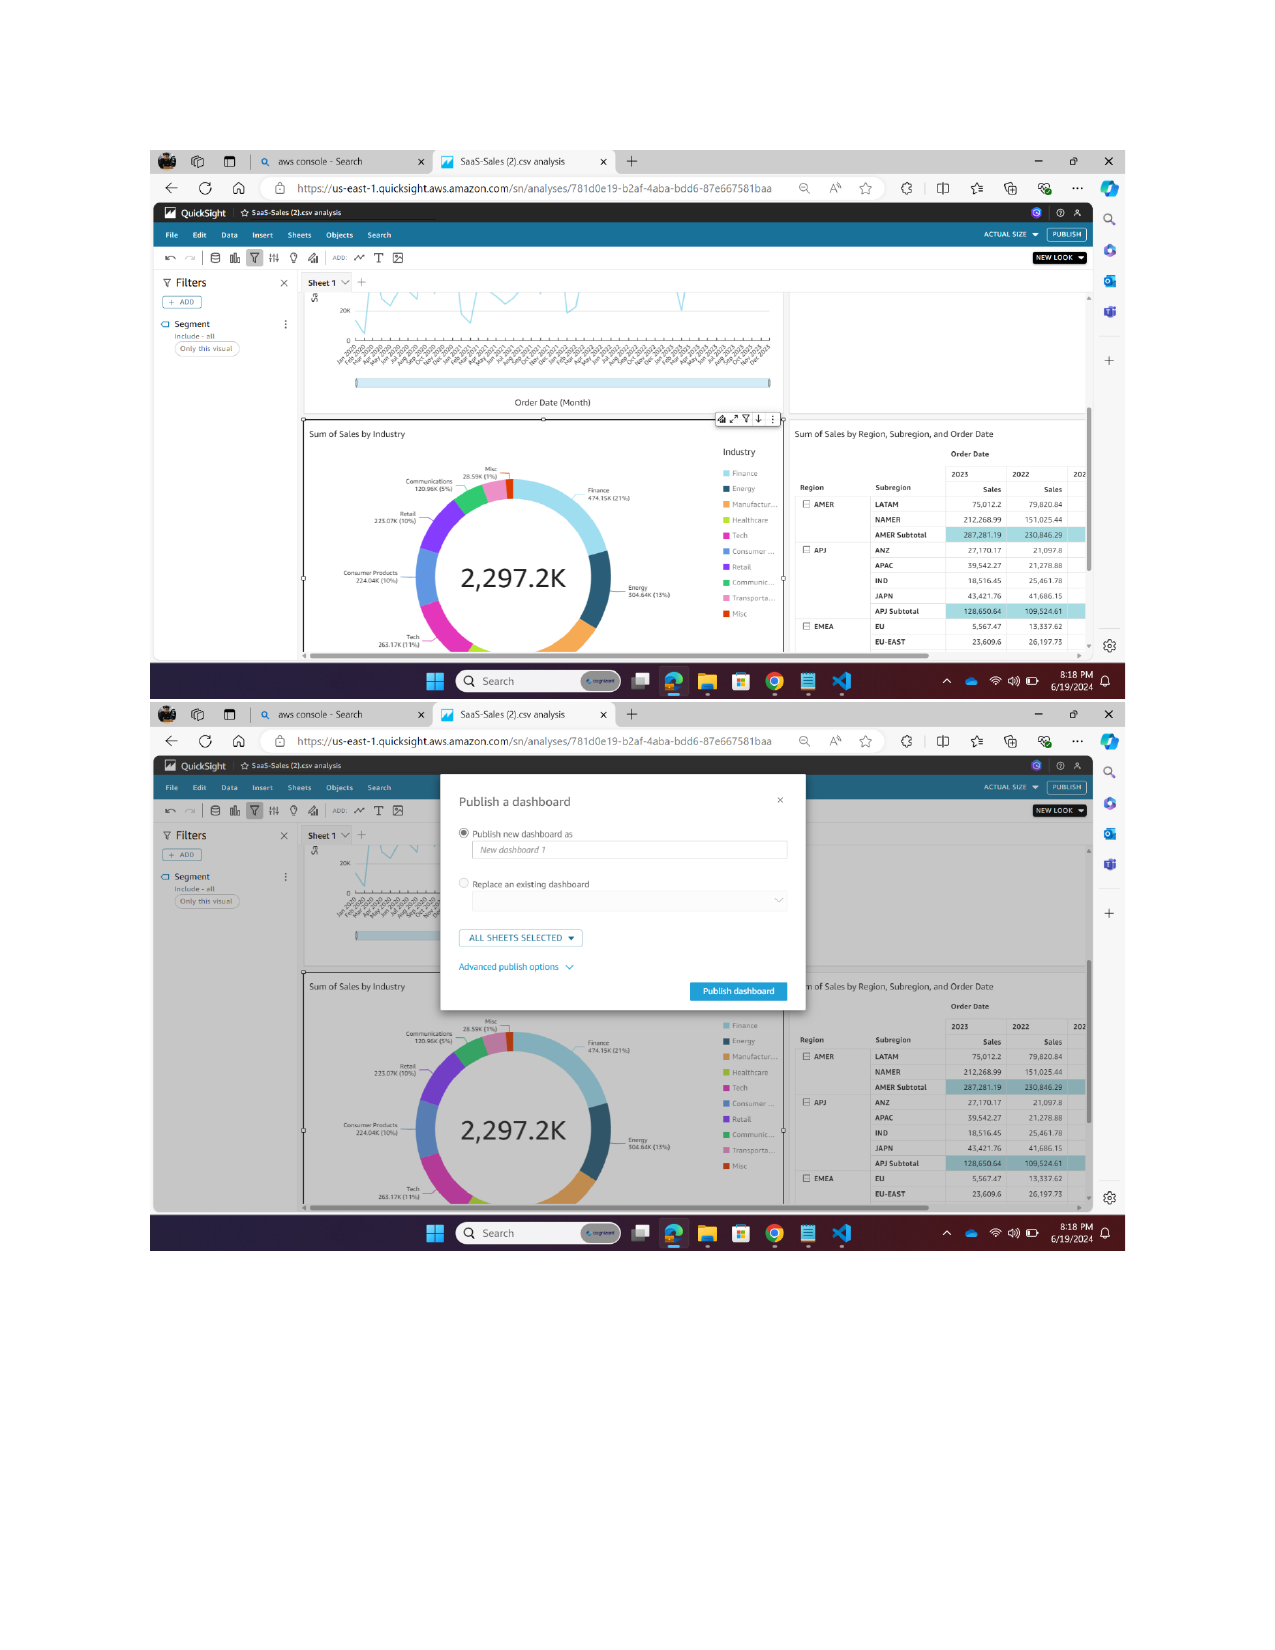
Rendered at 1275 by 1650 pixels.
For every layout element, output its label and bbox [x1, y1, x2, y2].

picture [150, 702, 1125, 1251]
picture [150, 150, 1125, 699]
